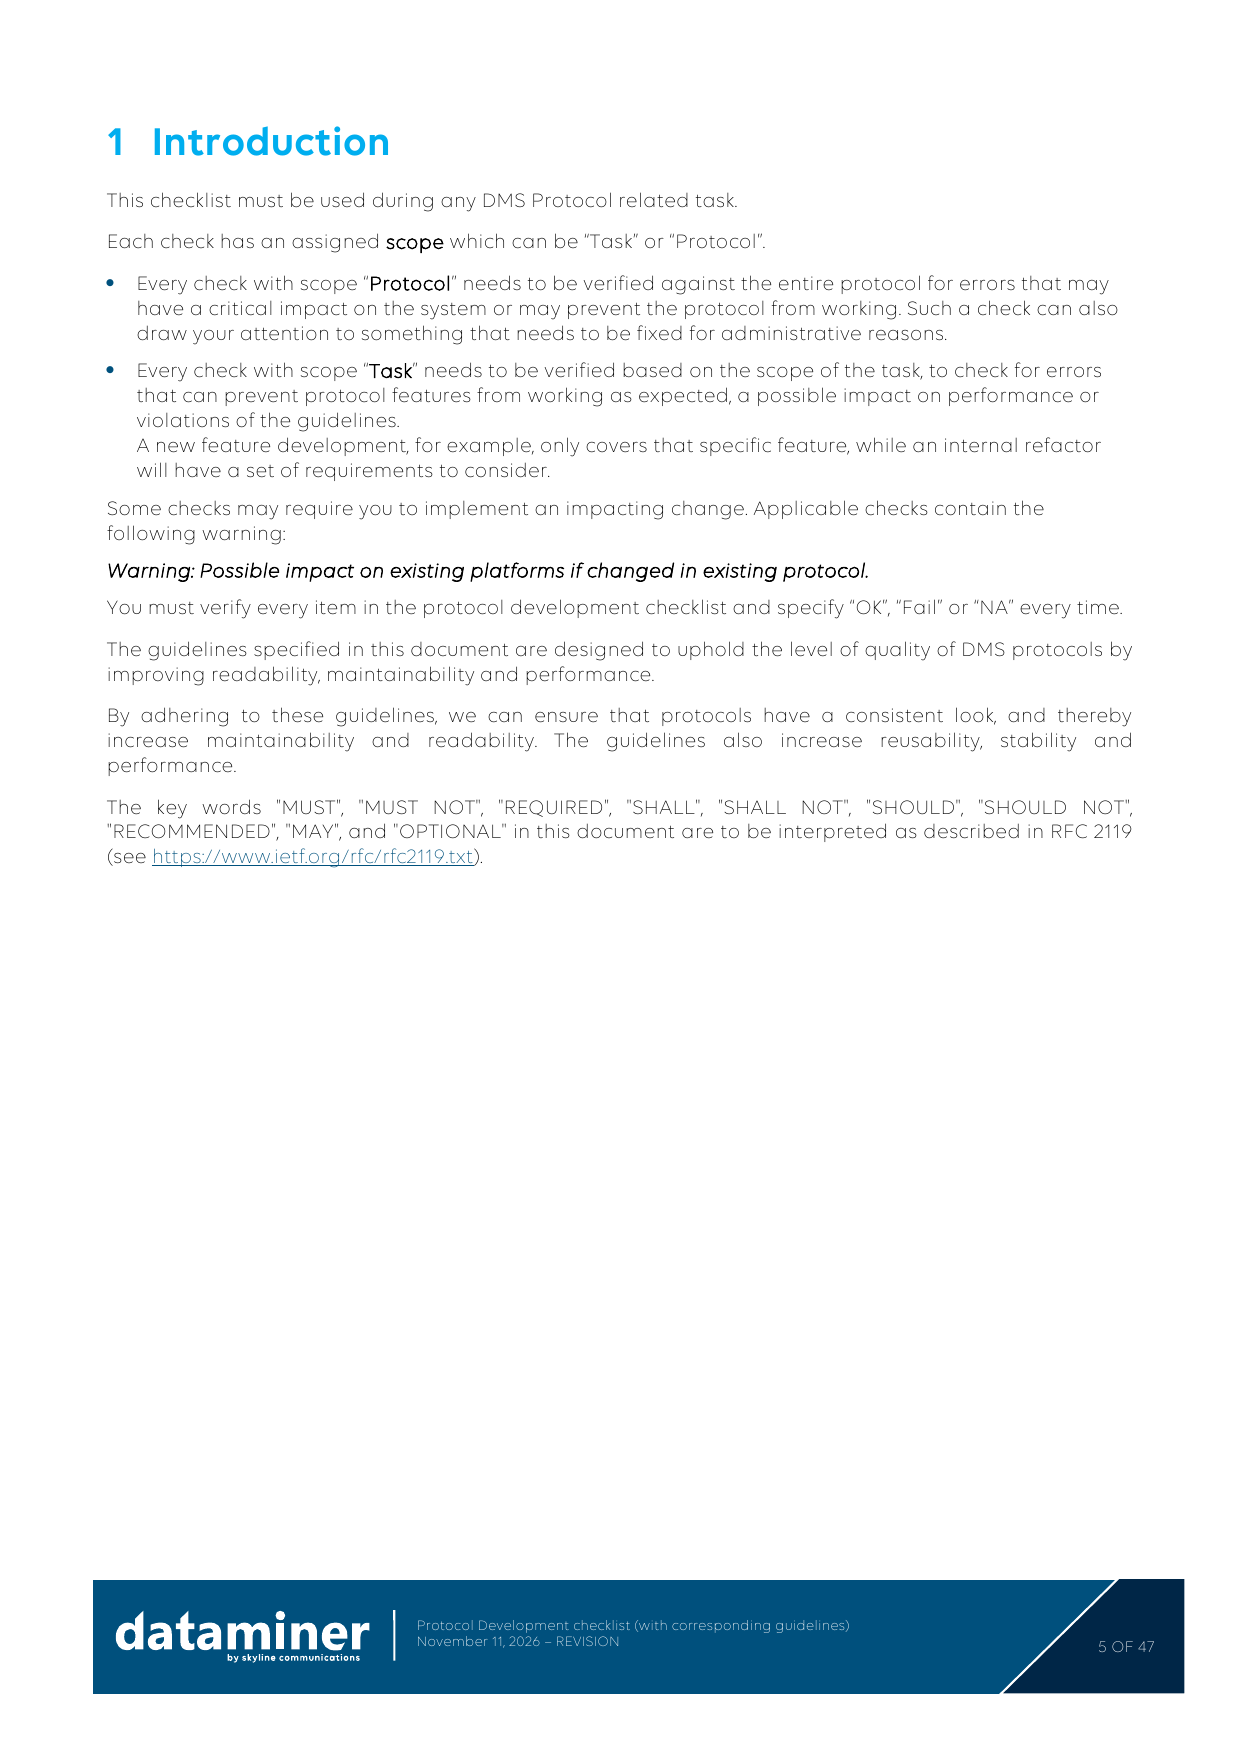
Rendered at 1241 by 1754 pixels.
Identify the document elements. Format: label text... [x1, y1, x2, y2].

text The key words "MUST", "MUST NOT", "REQUIRED", "SHALL", "SHALL NOT", "SHOULD", "SHOULD NOT", "RECOMMENDED", "MAY", and "OPTIONAL" in this document are to be interpreted as described in RFC 2119 (see https://www.ietf.org/rfc/rfc2119.txt). [106, 796, 1134, 868]
list Every check with scope “Protocol” needs to be verified against the entire protocol for errors that may have a critical impact on the system or may prevent the protocol from working. Such a check can also draw your attention to something that needs to be fixed for administrative reasons. [106, 272, 1134, 344]
text This checklist must be used during any DMS Protocol related task. [106, 188, 1134, 211]
text The guidelines specified in this document are designed to uphold the level of quality of DMS protocols by improving readability, maintainability and performance. [106, 638, 1134, 685]
subtitle Introduction [106, 118, 1134, 163]
text Each check has an assigned scope which can be “Task” or “Protocol”. [106, 230, 1134, 253]
text Warning: Possible impact on existing platforms if changed in existing protocol. [106, 559, 1134, 581]
text You must verify every item in the protocol development checklist and specify “OK”, “Fail” or “NA” every time. [106, 596, 1134, 619]
text By adhering to these guidelines, we can ensure that protocols have a consistent look, and thereby increase maintainability and readability. The guidelines also increase reusability, stability and performance. [106, 704, 1134, 777]
list Every check with scope “Task” needs to be verified based on the scope of the task, to check for errors that can prevent protocol features from working as expected, a possible impact on performance or violations of the guidelines. A new feature development, for example, only covers that specific feature, while an internal refactor will have a set of requirements to consider. [106, 359, 1134, 482]
text Some checks may require you to implement an impacting change. Applicable checks contain the following warning: [106, 496, 1134, 544]
